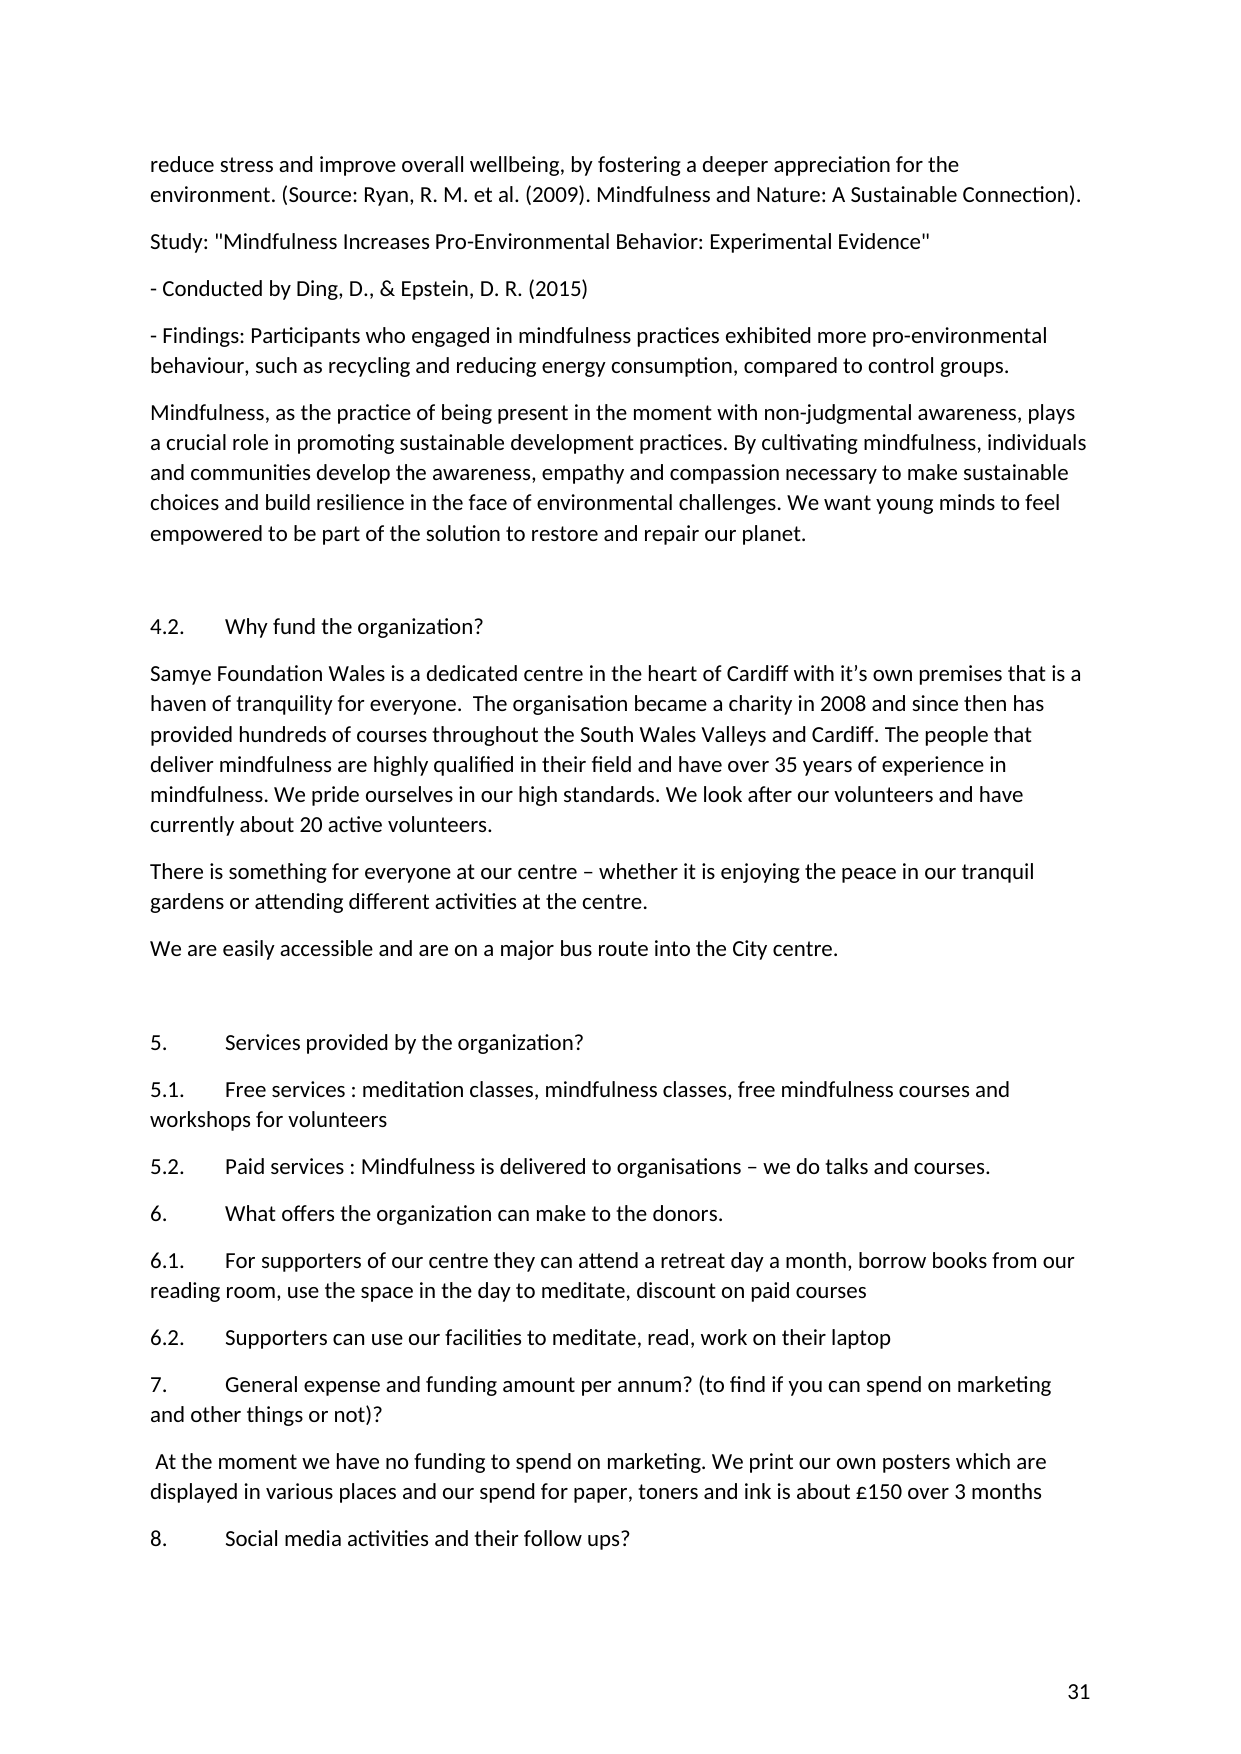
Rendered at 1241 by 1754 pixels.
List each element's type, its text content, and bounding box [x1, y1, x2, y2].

text At the moment we have no funding to spend on marketing. We print our own posters which are displayed in various places and our spend for paper, toners and ink is about £150 over 3 months [150, 1447, 1090, 1505]
text Study: "Mindfulness Increases Pro-Environmental Behavior: Experimental Evidence" [150, 227, 1090, 255]
text - Conducted by Ding, D., & Epstein, D. R. (2015) [150, 274, 1090, 302]
text 5. Services provided by the organization? [150, 1028, 1090, 1056]
text 5.1. Free services : meditation classes, mindfulness classes, free mindfulness courses and workshops for volunteers [150, 1075, 1090, 1133]
text 6. What offers the organization can make to the donors. [150, 1199, 1090, 1227]
text Samye Foundation Wales is a dedicated centre in the heart of Cardiff with it’s own premises that is a haven of tranquility for everyone. The organisation became a charity in 2008 and since then has provided hundreds of courses throughout the South Wales Valleys and Cardiff. The people that deliver mindfulness are highly qualified in their field and have over 35 years of experience in mindfulness. We pride ourselves in our high standards. We look after our volunteers and have currently about 20 active volunteers. [150, 659, 1090, 838]
text 7. General expense and funding amount per annum? (to find if you can spend on marketing and other things or not)? [150, 1370, 1090, 1428]
text 6.1. For supporters of our centre they can attend a retreat day a month, borrow books from our reading room, use the space in the day to meditate, discount on paid courses [150, 1246, 1090, 1304]
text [150, 150, 1090, 208]
text 4.2. Why fund the organization? [150, 612, 1090, 641]
text 6.2. Supporters can use our facilities to meditate, read, work on their laptop [150, 1323, 1090, 1351]
text - Findings: Participants who engaged in mindfulness practices exhibited more pro-environmental behaviour, such as recycling and reducing energy consumption, compared to control groups. [150, 321, 1090, 379]
text We are easily accessible and are on a major bus route into the City centre. [150, 934, 1090, 962]
text There is something for everyone at our centre – whether it is enjoying the peace in our tranquil gardens or attending different activities at the centre. [150, 857, 1090, 916]
text Mindfulness, as the practice of being present in the moment with non-judgmental awareness, plays a crucial role in promoting sustainable development practices. By cultivating mindfulness, individuals and communities develop the awareness, empathy and compassion necessary to make sustainable choices and build resilience in the face of environmental challenges. We want young minds to feel empowered to be part of the solution to restore and repair our planet. [150, 398, 1090, 547]
text 5.2. Paid services : Mindfulness is delivered to organisations – we do talks and courses. [150, 1152, 1090, 1180]
text 8. Social media activities and their follow ups? [150, 1524, 1090, 1552]
